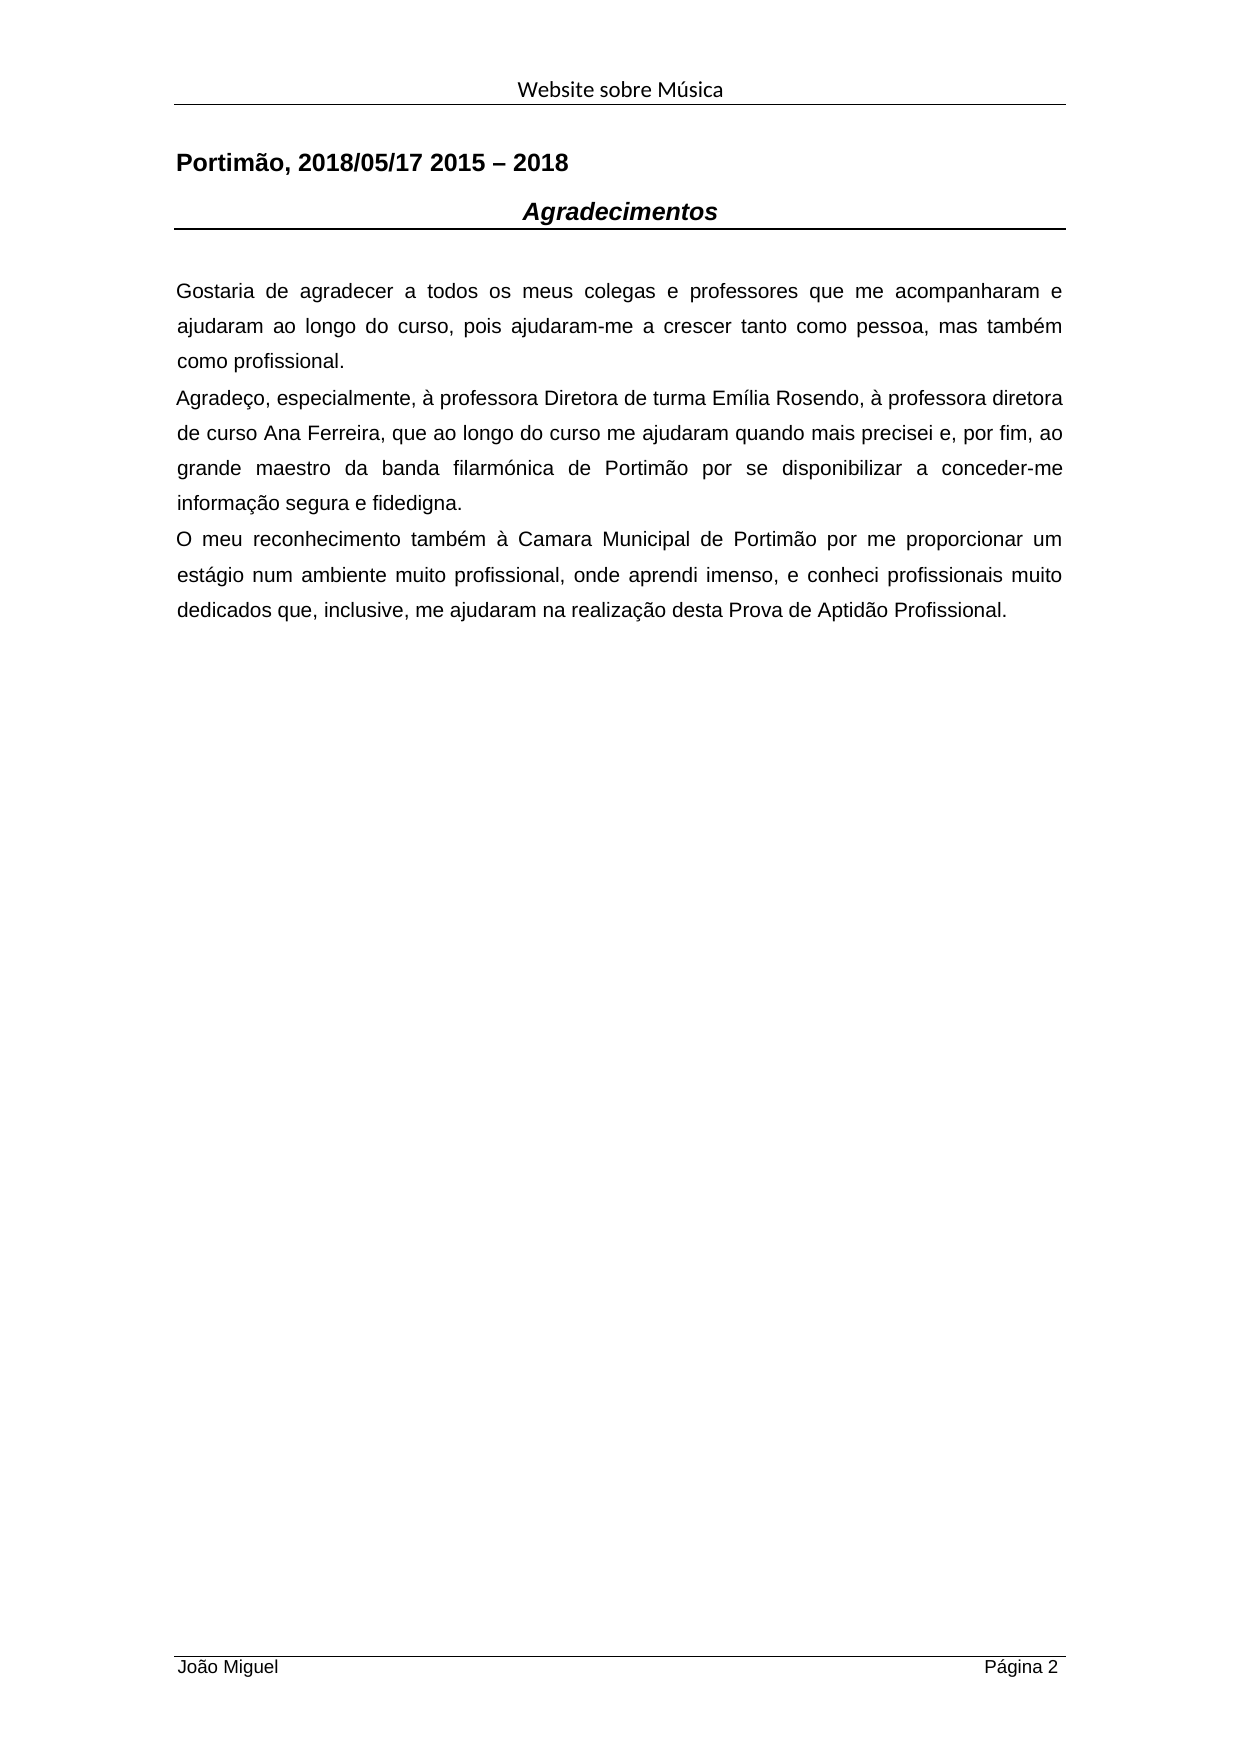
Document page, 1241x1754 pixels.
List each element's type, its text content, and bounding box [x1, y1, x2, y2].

text Agradeço, especialmente, à professora Diretora de turma Emília Rosendo, à professora diretora de curso Ana Ferreira, que ao longo do curso me ajudaram quando mais precisei e, por fim, ao grande maestro da banda filarmónica de Portimão por se disponibilizar a conceder-me informação segura e fidedigna. [176, 385, 1064, 515]
subtitle Portimão, 2018/05/17 2015 – 2018 [176, 148, 1064, 176]
subtitle Agradecimentos [177, 197, 1063, 226]
text O meu reconhecimento também à Camara Municipal de Portimão por me proporcionar um estágio num ambiente muito profissional, onde aprendi imenso, e conheci profissionais muito dedicados que, inclusive, me ajudaram na realização desta Prova de Aptidão Profissional. [176, 527, 1064, 622]
text Gostaria de agradecer a todos os meus colegas e professores que me acompanharam e ajudaram ao longo do curso, pois ajudaram-me a crescer tanto como pessoa, mas também como profissional. [176, 279, 1064, 373]
